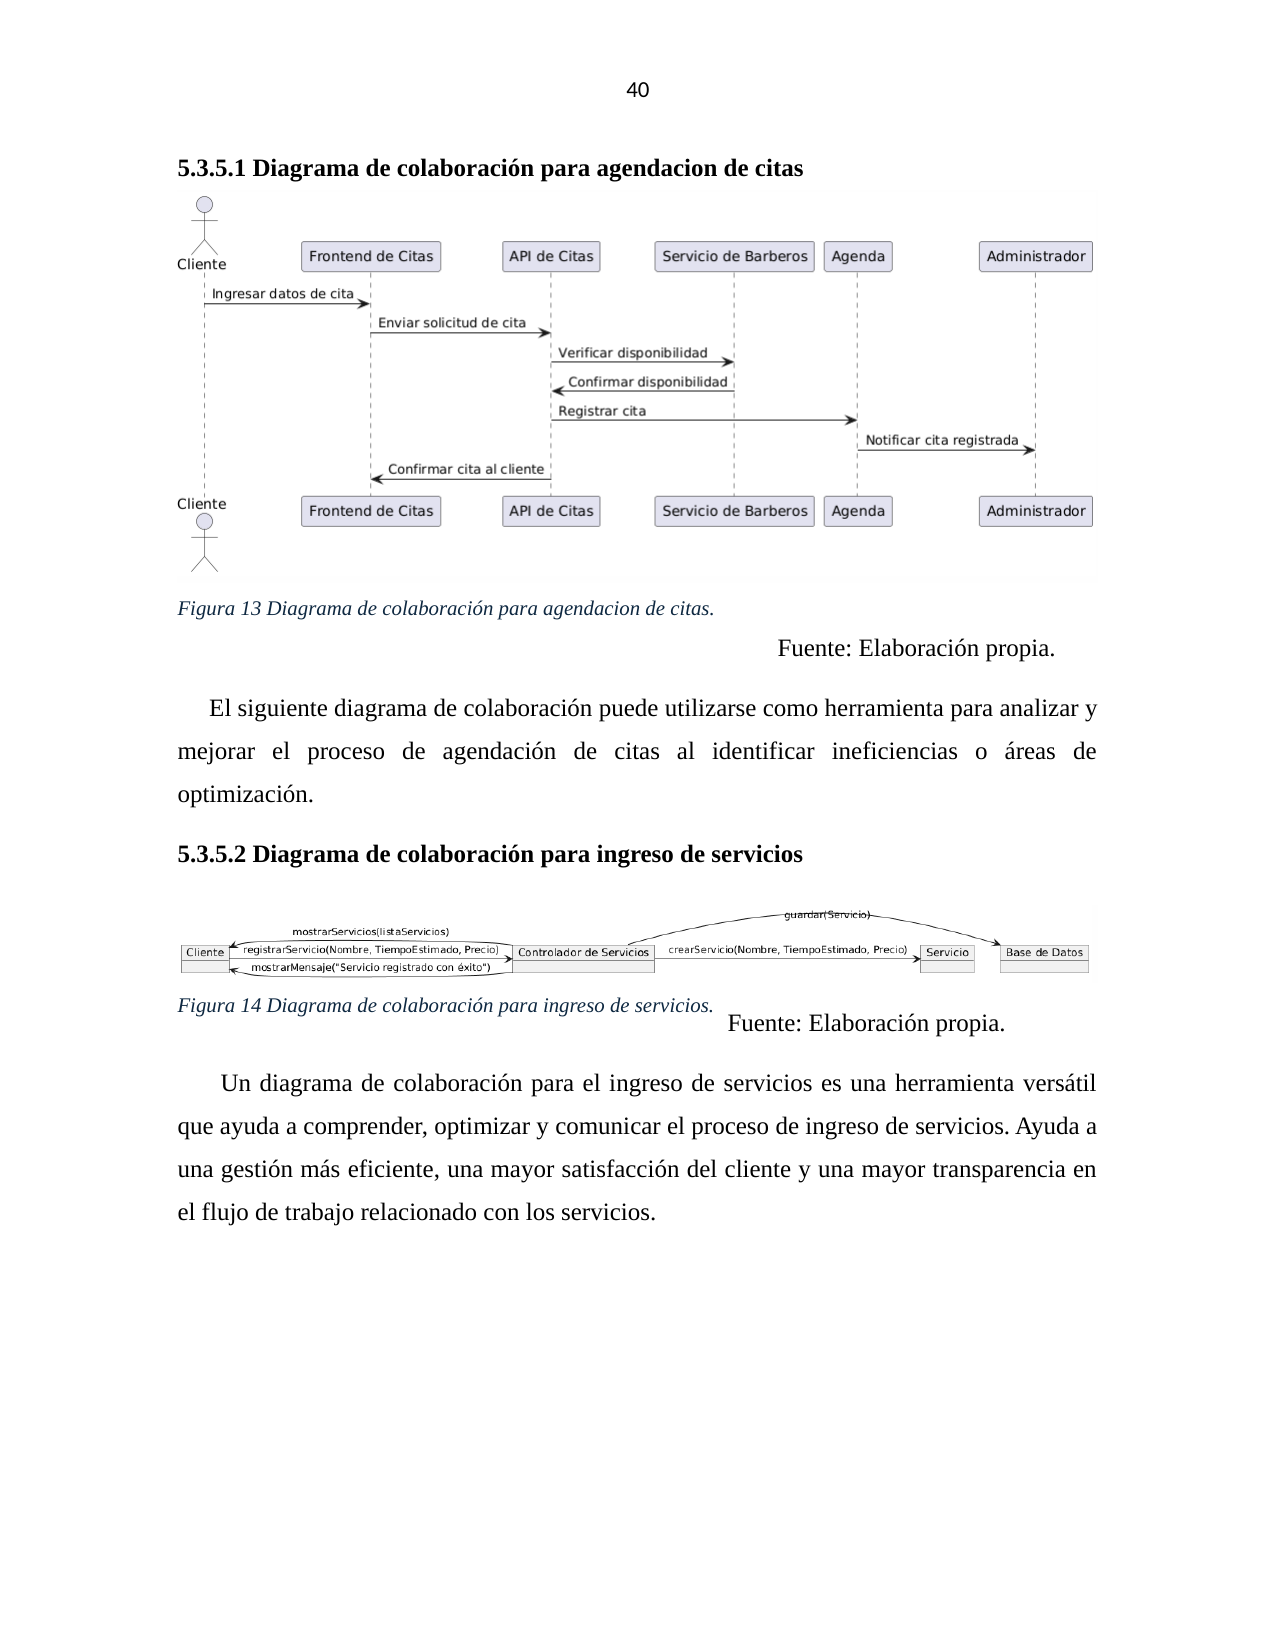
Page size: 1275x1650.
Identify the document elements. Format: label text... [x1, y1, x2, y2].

text Fuente: Elaboración propia. [177, 1008, 1098, 1037]
subtitle 5.3.5.1 Diagrama de colaboración para agendacion de citas [177, 153, 1098, 181]
picture [176, 190, 1098, 583]
text Un diagrama de colaboración para el ingreso de servicios es una herramienta versátil que ayuda a comprender, optimizar y comunicar el proceso de ingreso de servicios. Ayuda a una gestión más eficiente, una mayor satisfacción del cliente y una mayor transparencia en el flujo de trabajo relacionado con los servicios. [177, 1068, 1098, 1226]
picture [176, 905, 1098, 983]
text El siguiente diagrama de colaboración puede utilizarse como herramienta para analizar y mejorar el proceso de agendación de citas al identificar ineficiencias o áreas de optimización. [177, 693, 1098, 808]
subtitle 5.3.5.2 Diagrama de colaboración para ingreso de servicios [177, 839, 1098, 900]
text Fuente: Elaboración propia. [177, 633, 1098, 662]
